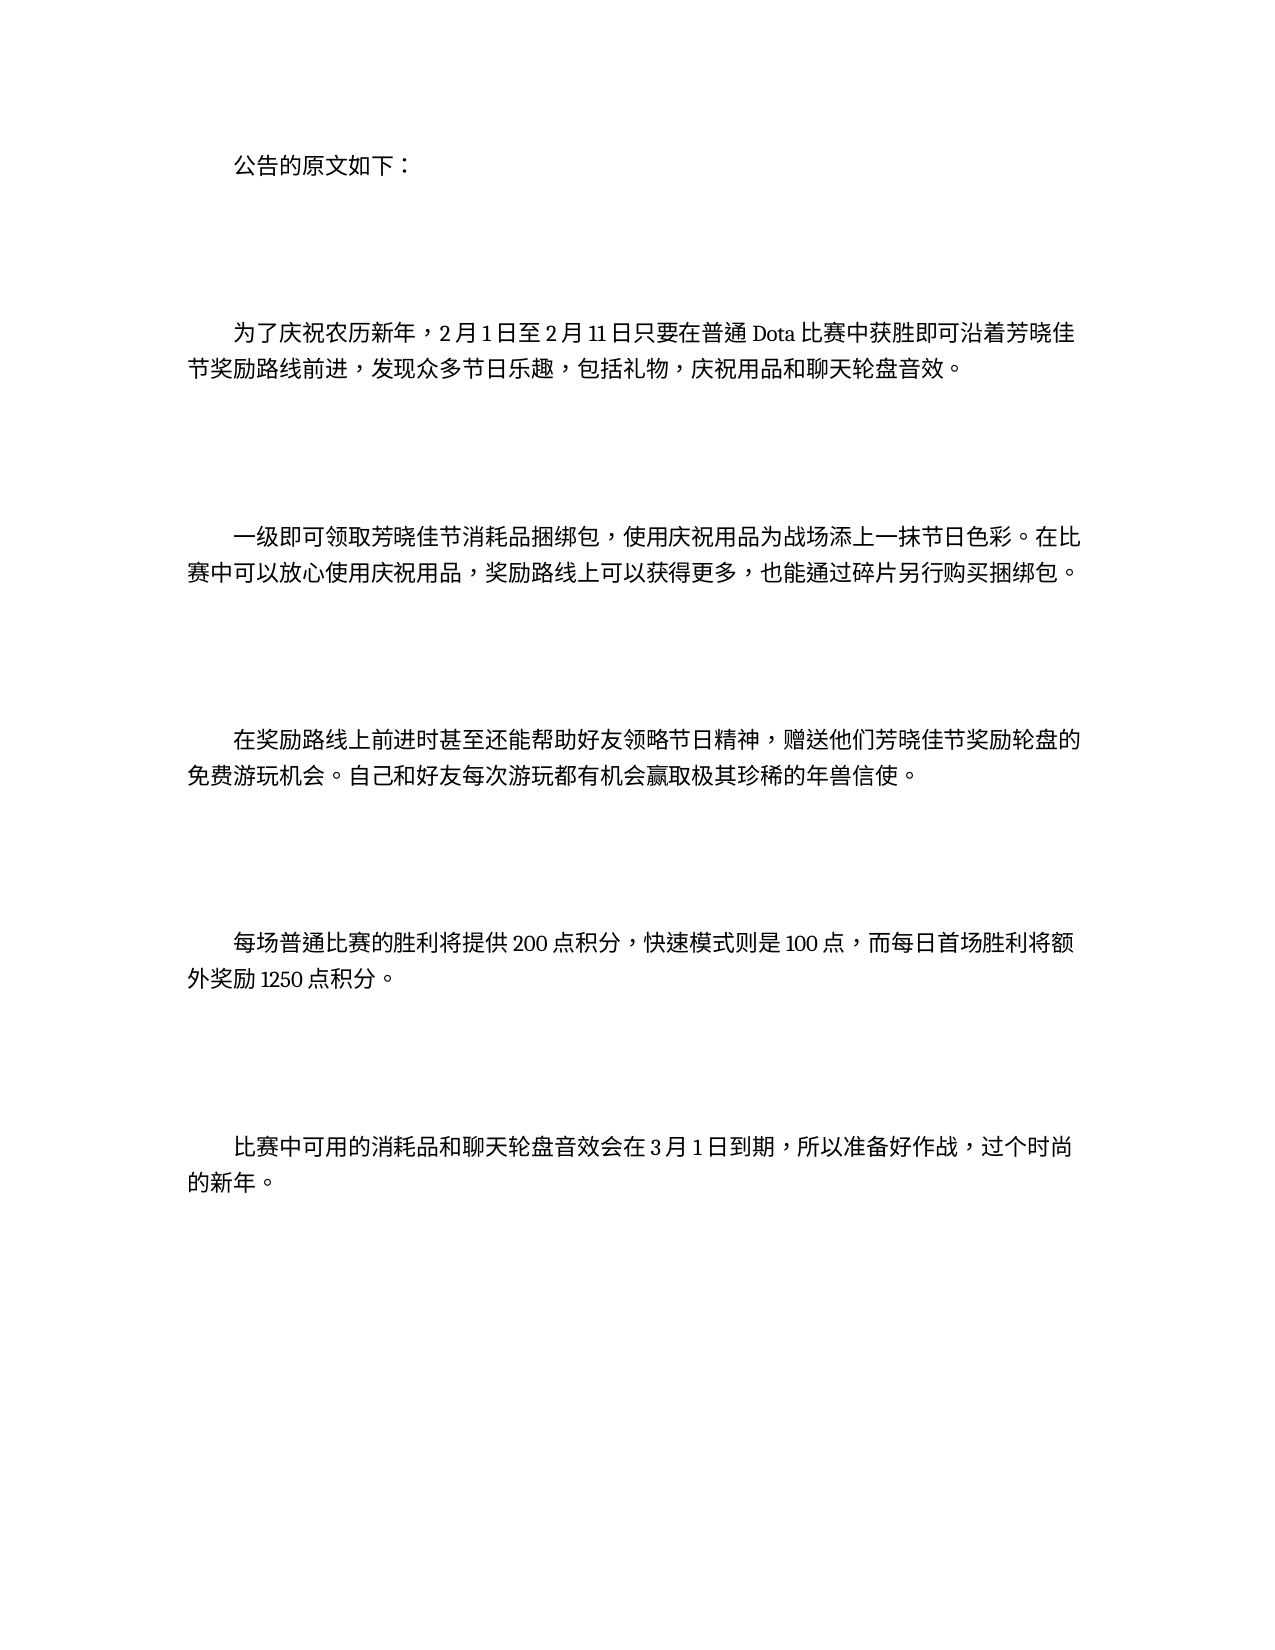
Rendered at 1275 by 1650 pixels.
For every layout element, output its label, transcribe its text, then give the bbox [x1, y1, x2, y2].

text 为了庆祝农历新年，2月1日至2月11日只要在普通Dota比赛中获胜即可沿着芳晓佳节奖励路线前进，发现众多节日乐趣，包括礼物，庆祝用品和聊天轮盘音效。 [187, 317, 1087, 415]
text 在奖励路线上前进时甚至还能帮助好友领略节日精神，赠送他们芳晓佳节奖励轮盘的免费游玩机会。自己和好友每次游玩都有机会赢取极其珍稀的年兽信使。 [187, 724, 1087, 821]
text 公告的原文如下： [187, 150, 1087, 211]
text 每场普通比赛的胜利将提供200点积分，快速模式则是100点，而每日首场胜利将额外奖励1250点积分。 [187, 927, 1087, 1025]
text 比赛中可用的消耗品和聊天轮盘音效会在3月1日到期，所以准备好作战，过个时尚的新年。 [187, 1131, 1087, 1228]
text 一级即可领取芳晓佳节消耗品捆绑包，使用庆祝用品为战场添上一抹节日色彩。在比赛中可以放心使用庆祝用品，奖励路线上可以获得更多，也能通过碎片另行购买捆绑包。 [187, 521, 1087, 618]
